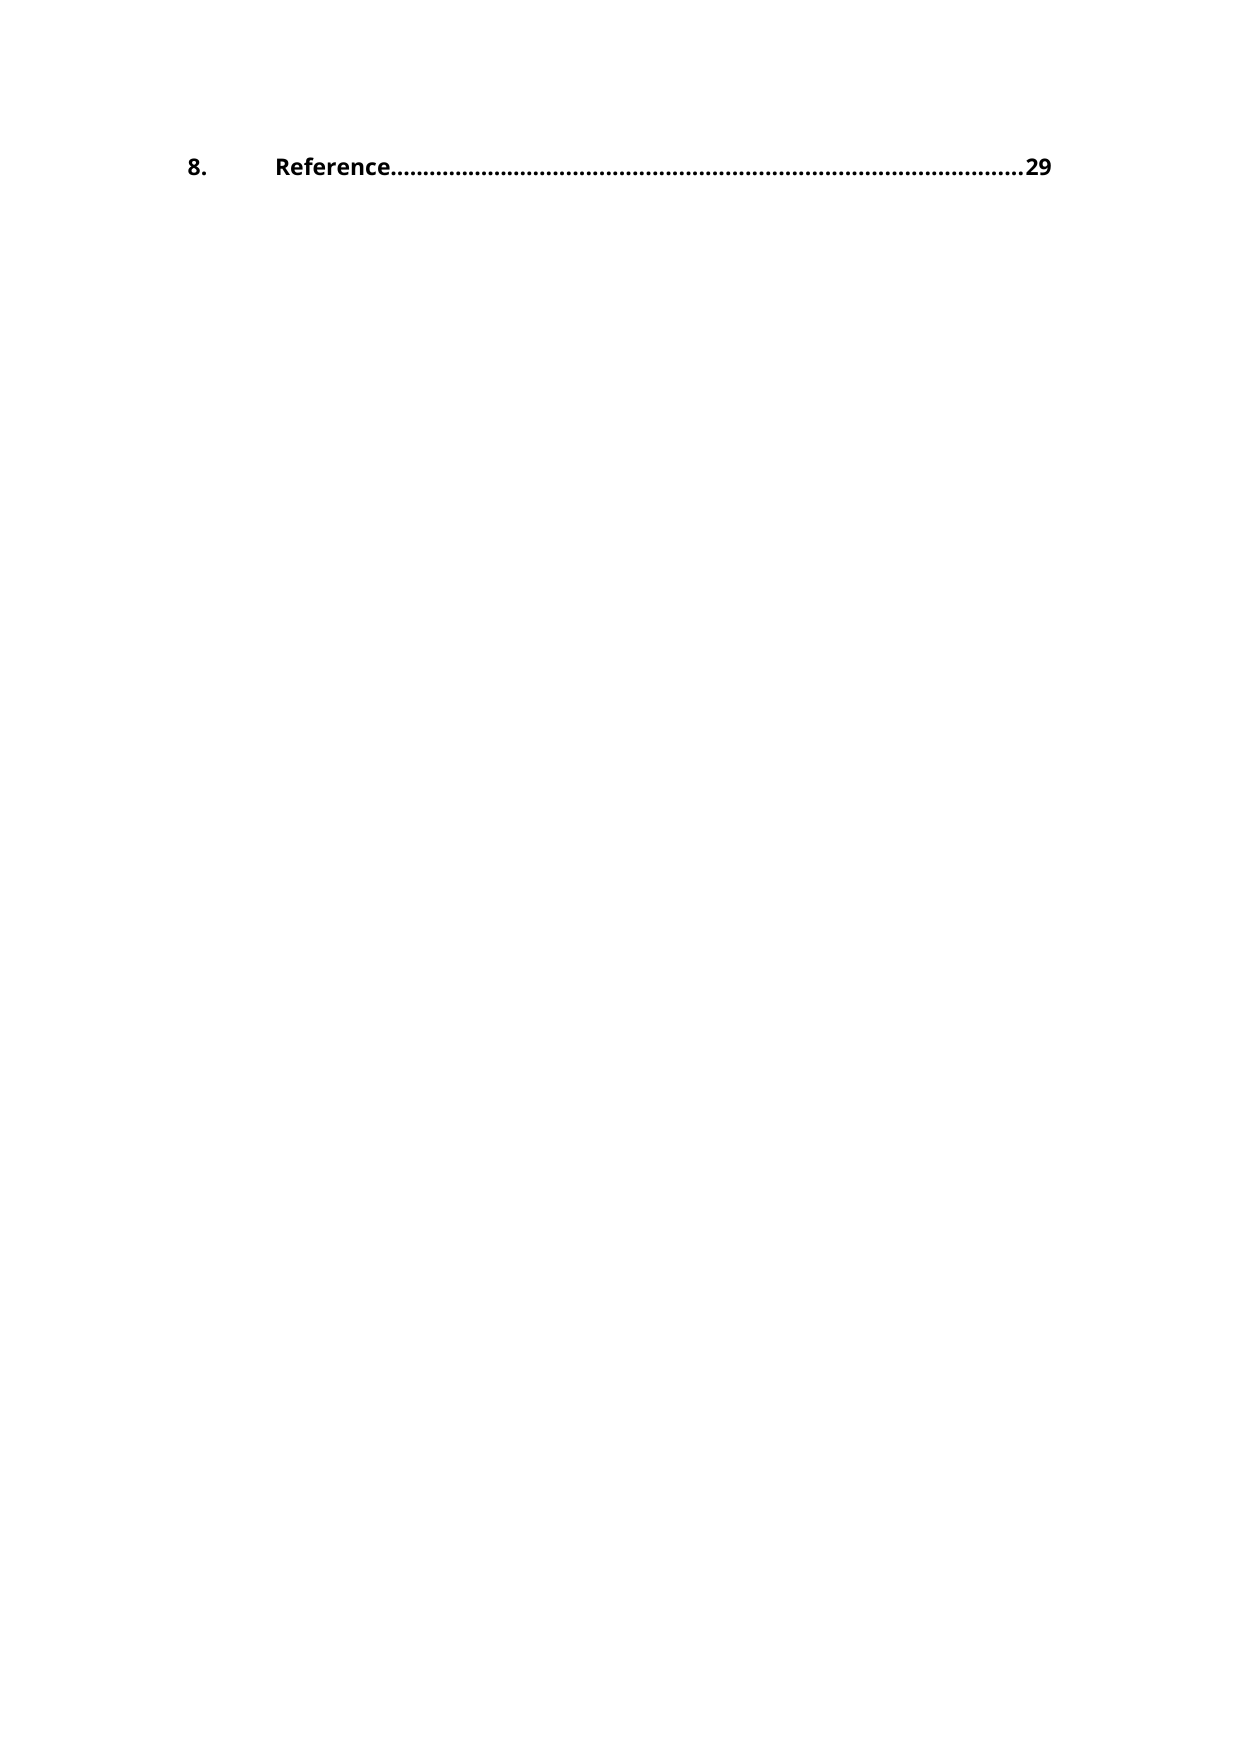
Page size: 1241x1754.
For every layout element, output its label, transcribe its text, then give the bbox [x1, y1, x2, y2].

text 8. Reference 29 [187, 150, 1053, 182]
